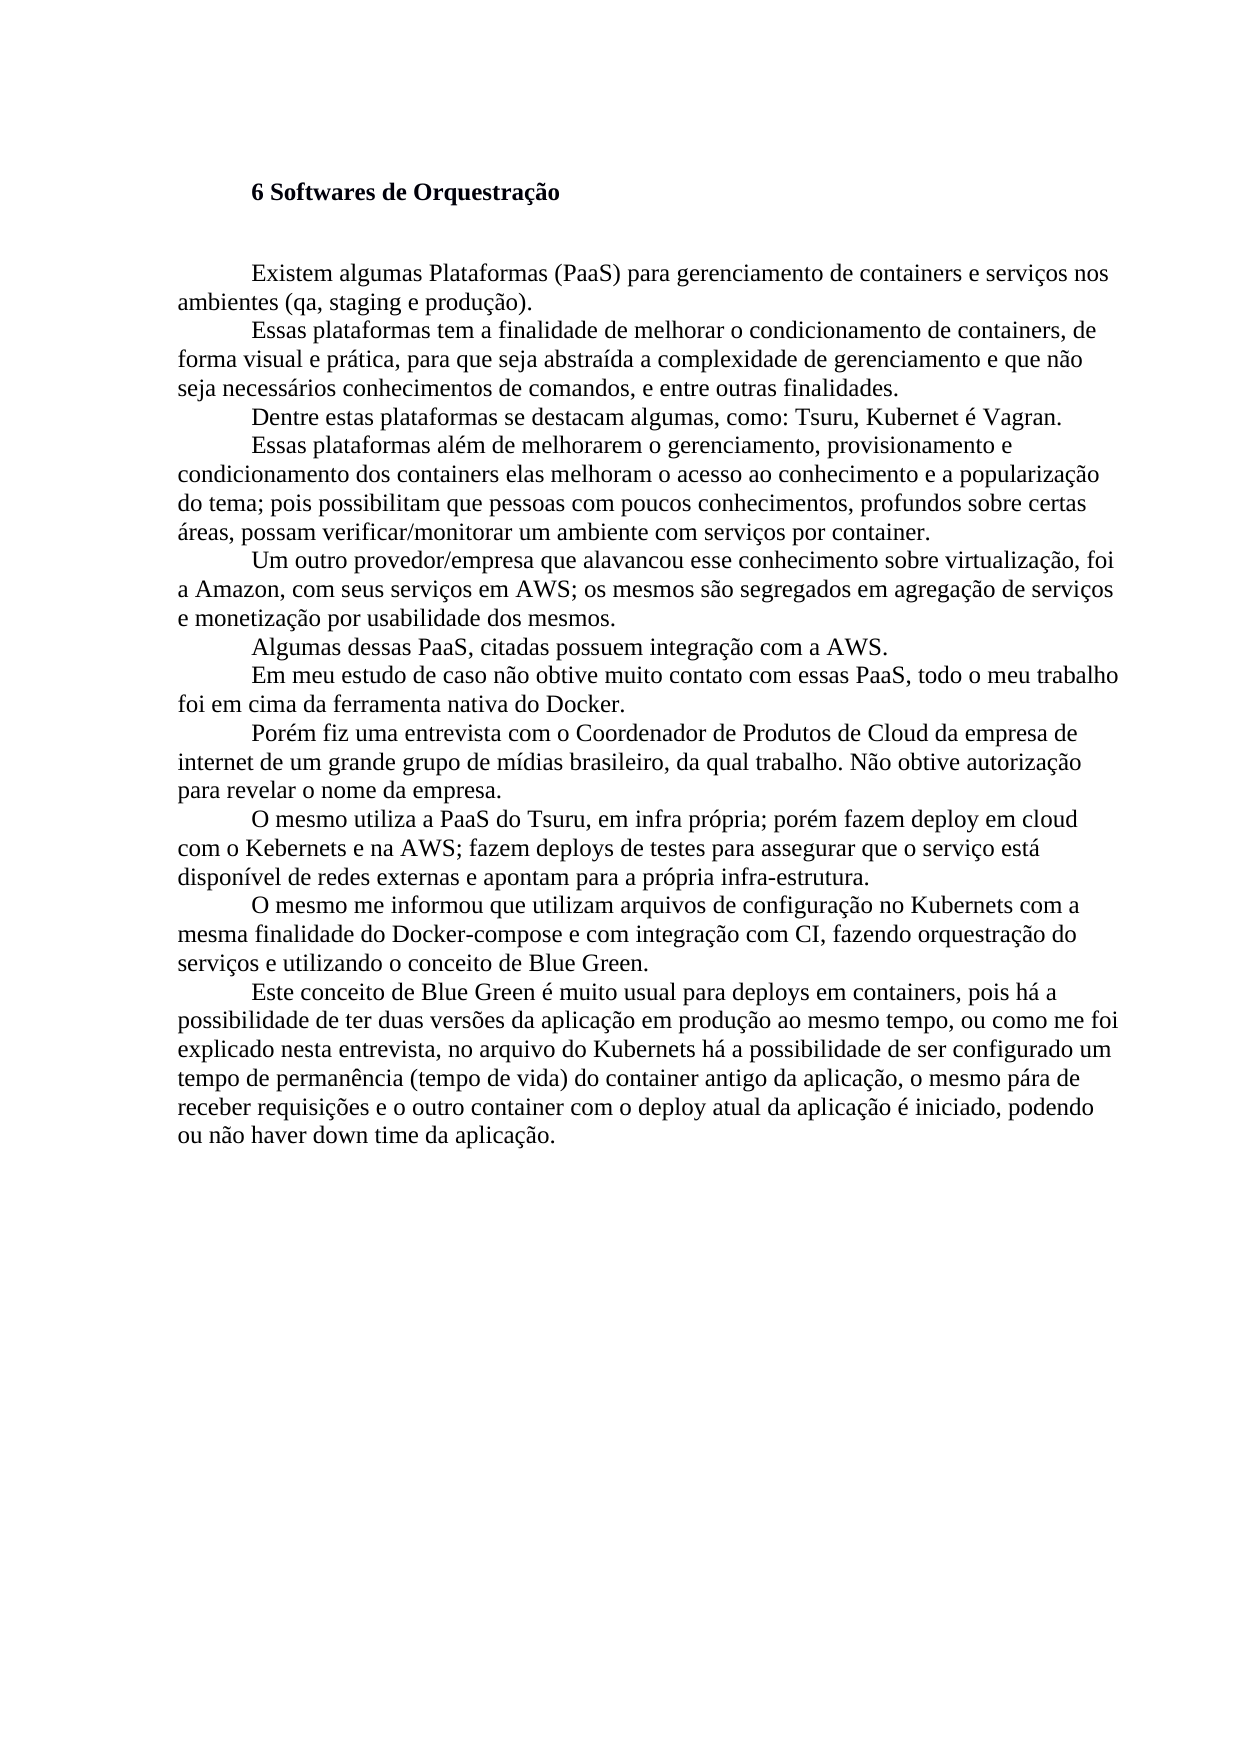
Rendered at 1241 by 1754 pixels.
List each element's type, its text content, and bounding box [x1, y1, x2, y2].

text Porém fiz uma entrevista com o Coordenador de Produtos de Cloud da empresa de internet de um grande grupo de mídias brasileiro, da qual trabalho. Não obtive autorização para revelar o nome da empresa. [177, 718, 1122, 804]
text Existem algumas Plataformas (PaaS) para gerenciamento de containers e serviços nos ambientes (qa, staging e produção). [177, 258, 1122, 315]
text O mesmo me informou que utilizam arquivos de configuração no Kubernets com a mesma finalidade do Docker-compose e com integração com CI, fazendo orquestração do serviços e utilizando o conceito de Blue Green. [177, 890, 1122, 977]
text Dentre estas plataformas se destacam algumas, como: Tsuru, Kubernet é Vagran. [251, 402, 1122, 430]
text Algumas dessas PaaS, citadas possuem integração com a AWS. [177, 632, 1122, 660]
text Um outro provedor/empresa que alavancou esse conhecimento sobre virtualização, foi a Amazon, com seus serviços em AWS; os mesmos são segregados em agregação de serviços e monetização por usabilidade dos mesmos. [177, 545, 1122, 632]
text Em meu estudo de caso não obtive muito contato com essas PaaS, todo o meu trabalho foi em cima da ferramenta nativa do Docker. [177, 660, 1122, 718]
text Essas plataformas tem a finalidade de melhorar o condicionamento de containers, de forma visual e prática, para que seja abstraída a complexidade de gerenciamento e que não seja necessários conhecimentos de comandos, e entre outras finalidades. [177, 315, 1122, 402]
text Este conceito de Blue Green é muito usual para deploys em containers, pois há a possibilidade de ter duas versões da aplicação em produção ao mesmo tempo, ou como me foi explicado nesta entrevista, no arquivo do Kubernets há a possibilidade de ser configurado um tempo de permanência (tempo de vida) do container antigo da aplicação, o mesmo pára de receber requisições e o outro container com o deploy atual da aplicação é iniciado, podendo ou não haver down time da aplicação. [177, 977, 1122, 1149]
text O mesmo utiliza a PaaS do Tsuru, em infra própria; porém fazem deploy em cloud com o Kebernets e na AWS; fazem deploys de testes para assegurar que o serviço está disponível de redes externas e apontam para a própria infra-estrutura. [177, 804, 1122, 890]
text 6 Softwares de Orquestração [177, 177, 1122, 206]
text Essas plataformas além de melhorarem o gerenciamento, provisionamento e condicionamento dos containers elas melhoram o acesso ao conhecimento e a popularização do tema; pois possibilitam que pessoas com poucos conhecimentos, profundos sobre certas áreas, possam verificar/monitorar um ambiente com serviços por container. [177, 430, 1122, 545]
